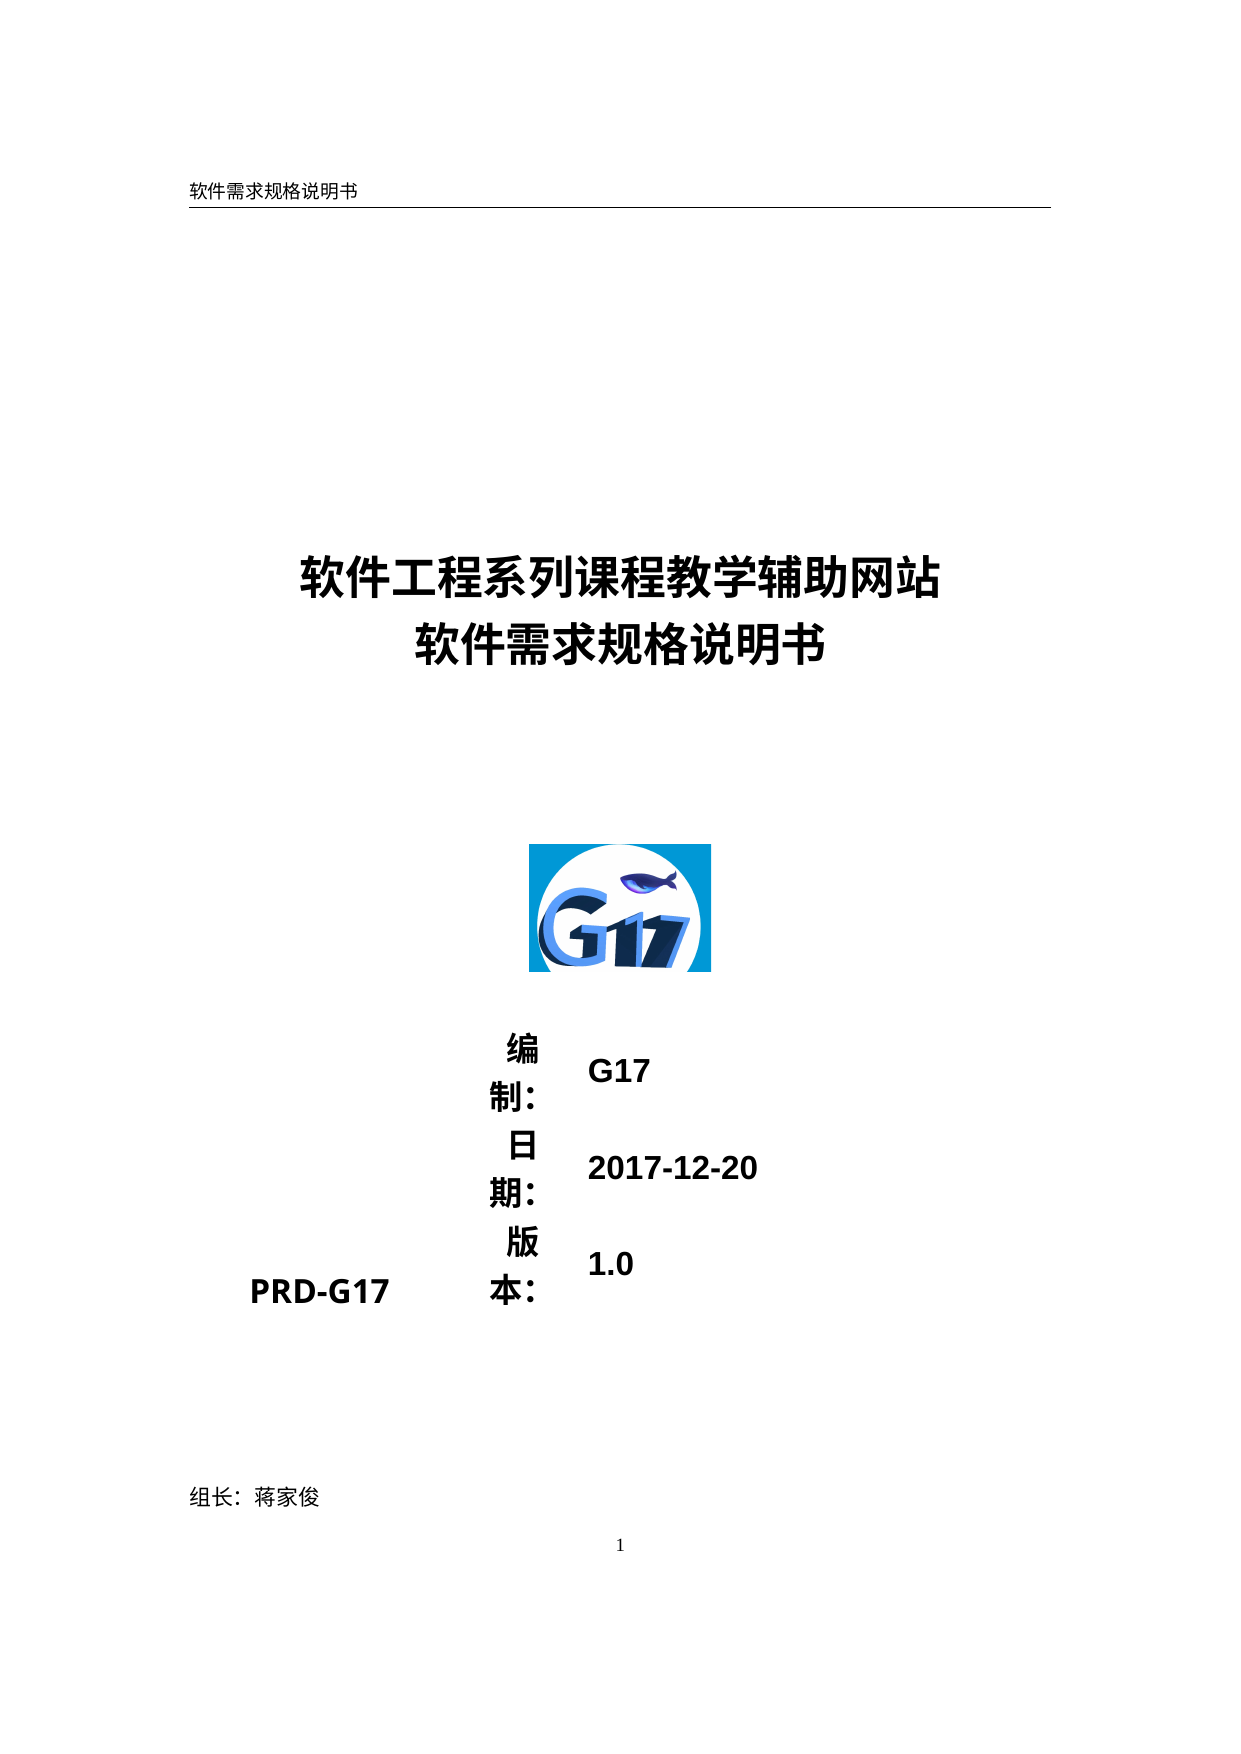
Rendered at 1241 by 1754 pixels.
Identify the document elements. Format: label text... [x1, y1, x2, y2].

picture [538, 844, 700, 972]
text 组长：蒋家俊 [189, 1480, 1051, 1512]
table_cell 日期： [469, 1119, 576, 1215]
table_cell 2017-12-20 [576, 1119, 772, 1215]
text PRD-G17 [189, 1268, 1051, 1313]
text 软件工程系列课程教学辅助网站 [189, 542, 1051, 608]
table_header 编制： [469, 1023, 576, 1119]
table_header G17 [576, 1023, 772, 1119]
text 软件需求规格说明书 [189, 608, 1051, 674]
table_cell 1.0 [576, 1215, 772, 1312]
table_cell 版本： [469, 1215, 576, 1312]
